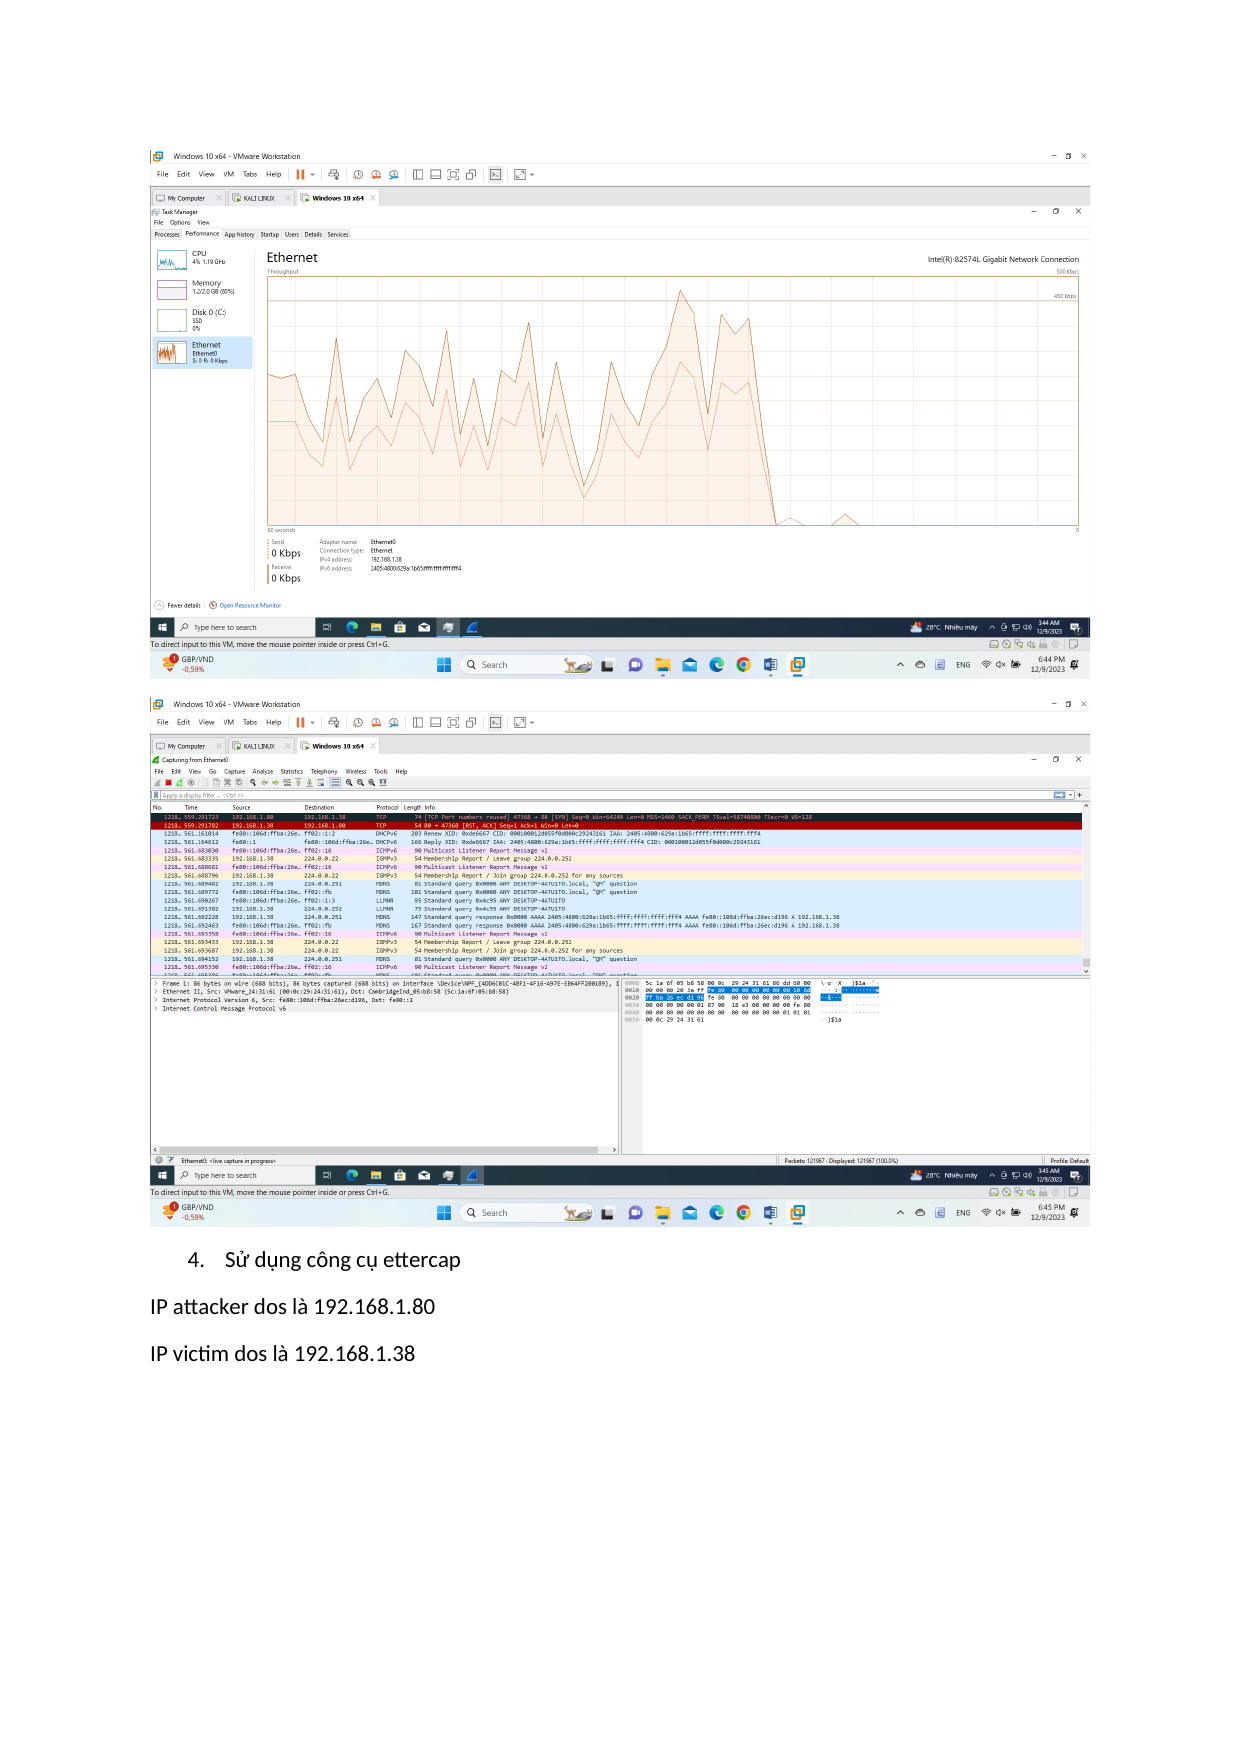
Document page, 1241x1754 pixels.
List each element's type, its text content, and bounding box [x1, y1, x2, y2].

picture [150, 697, 1091, 1227]
list Sử dụng công cụ ettercap [187, 1245, 1090, 1273]
text IP victim dos là 192.168.1.38 [150, 1339, 1090, 1367]
text IP attacker dos là 192.168.1.80 [150, 1292, 1090, 1320]
picture [150, 150, 1091, 679]
